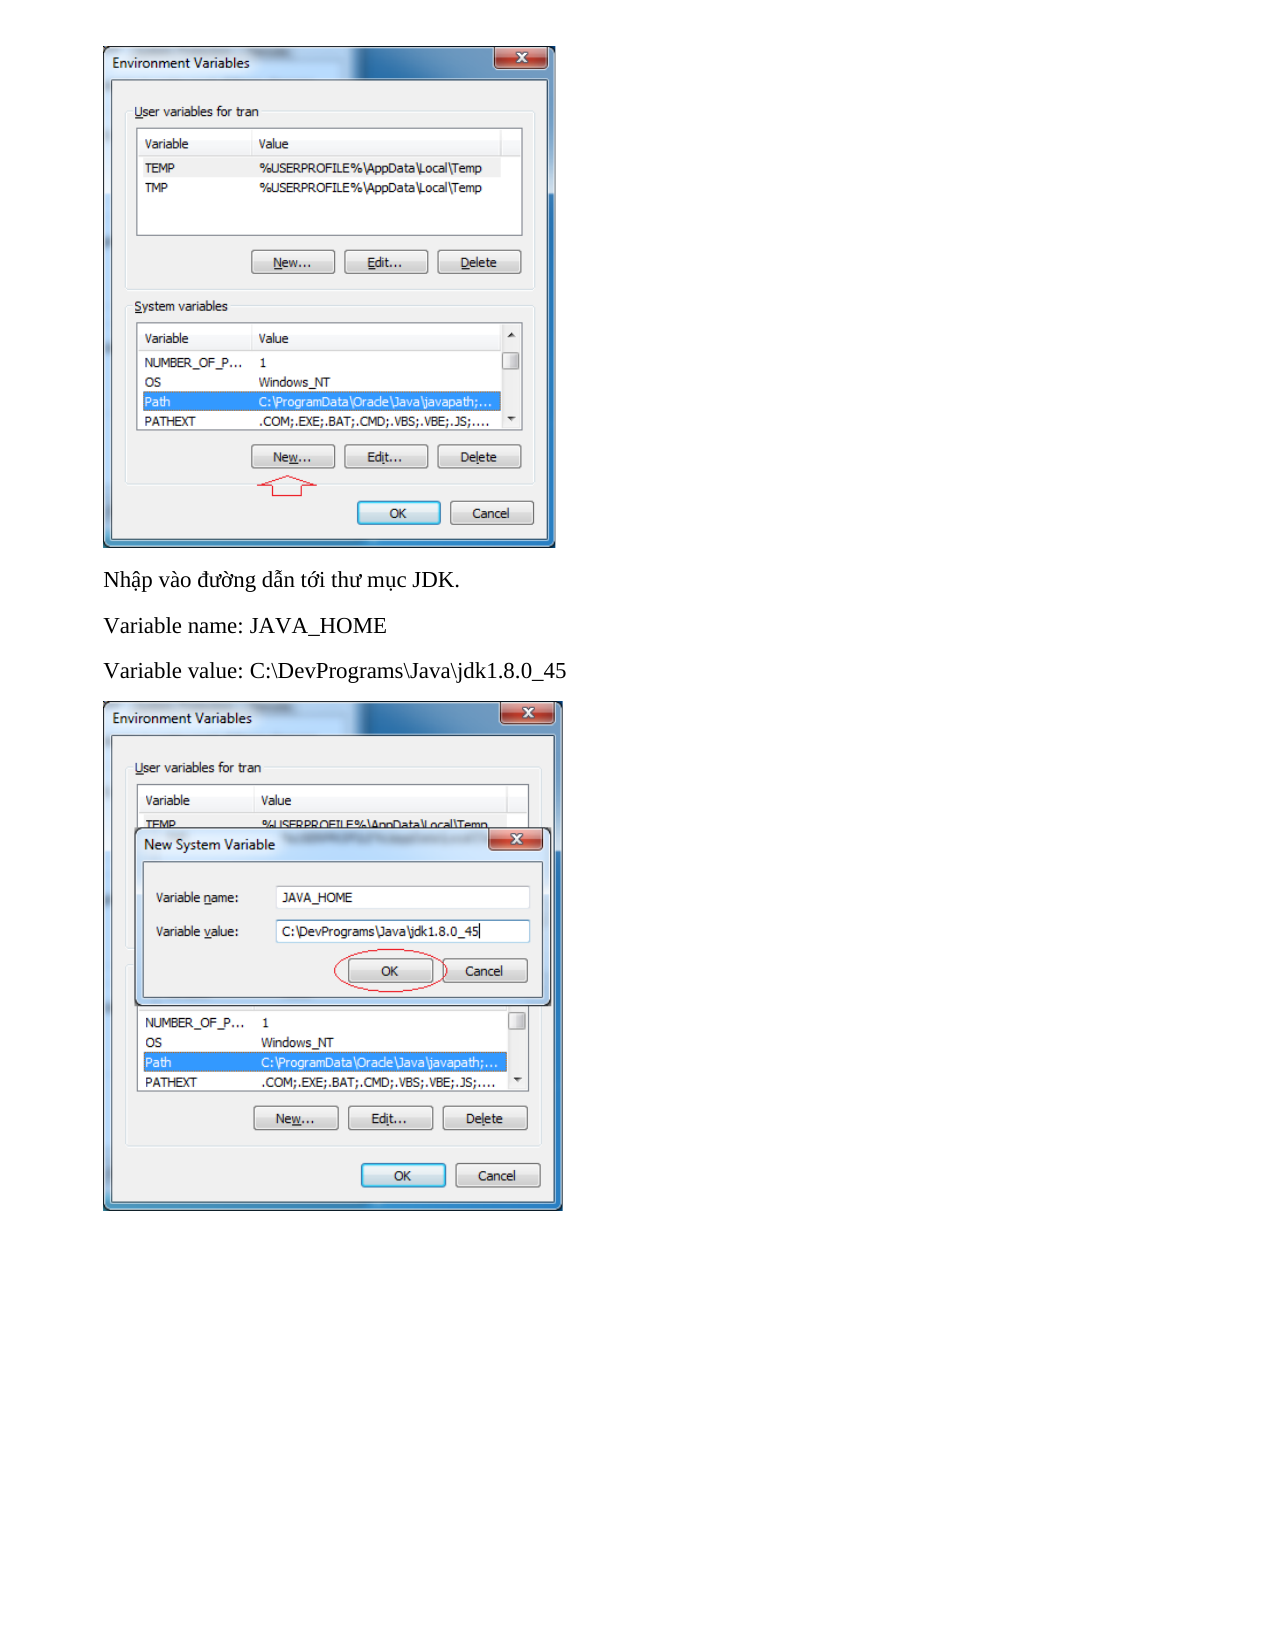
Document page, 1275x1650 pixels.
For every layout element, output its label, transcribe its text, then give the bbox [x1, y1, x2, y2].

picture [103, 46, 556, 548]
picture [103, 701, 563, 1211]
text Nhập vào đường dẫn tới thư mục JDK. [103, 567, 1200, 593]
text Variable name: JAVA_HOME [103, 612, 1200, 638]
text Variable value: C:\DevPrograms\Java\jdk1.8.0_45 [103, 657, 1200, 683]
